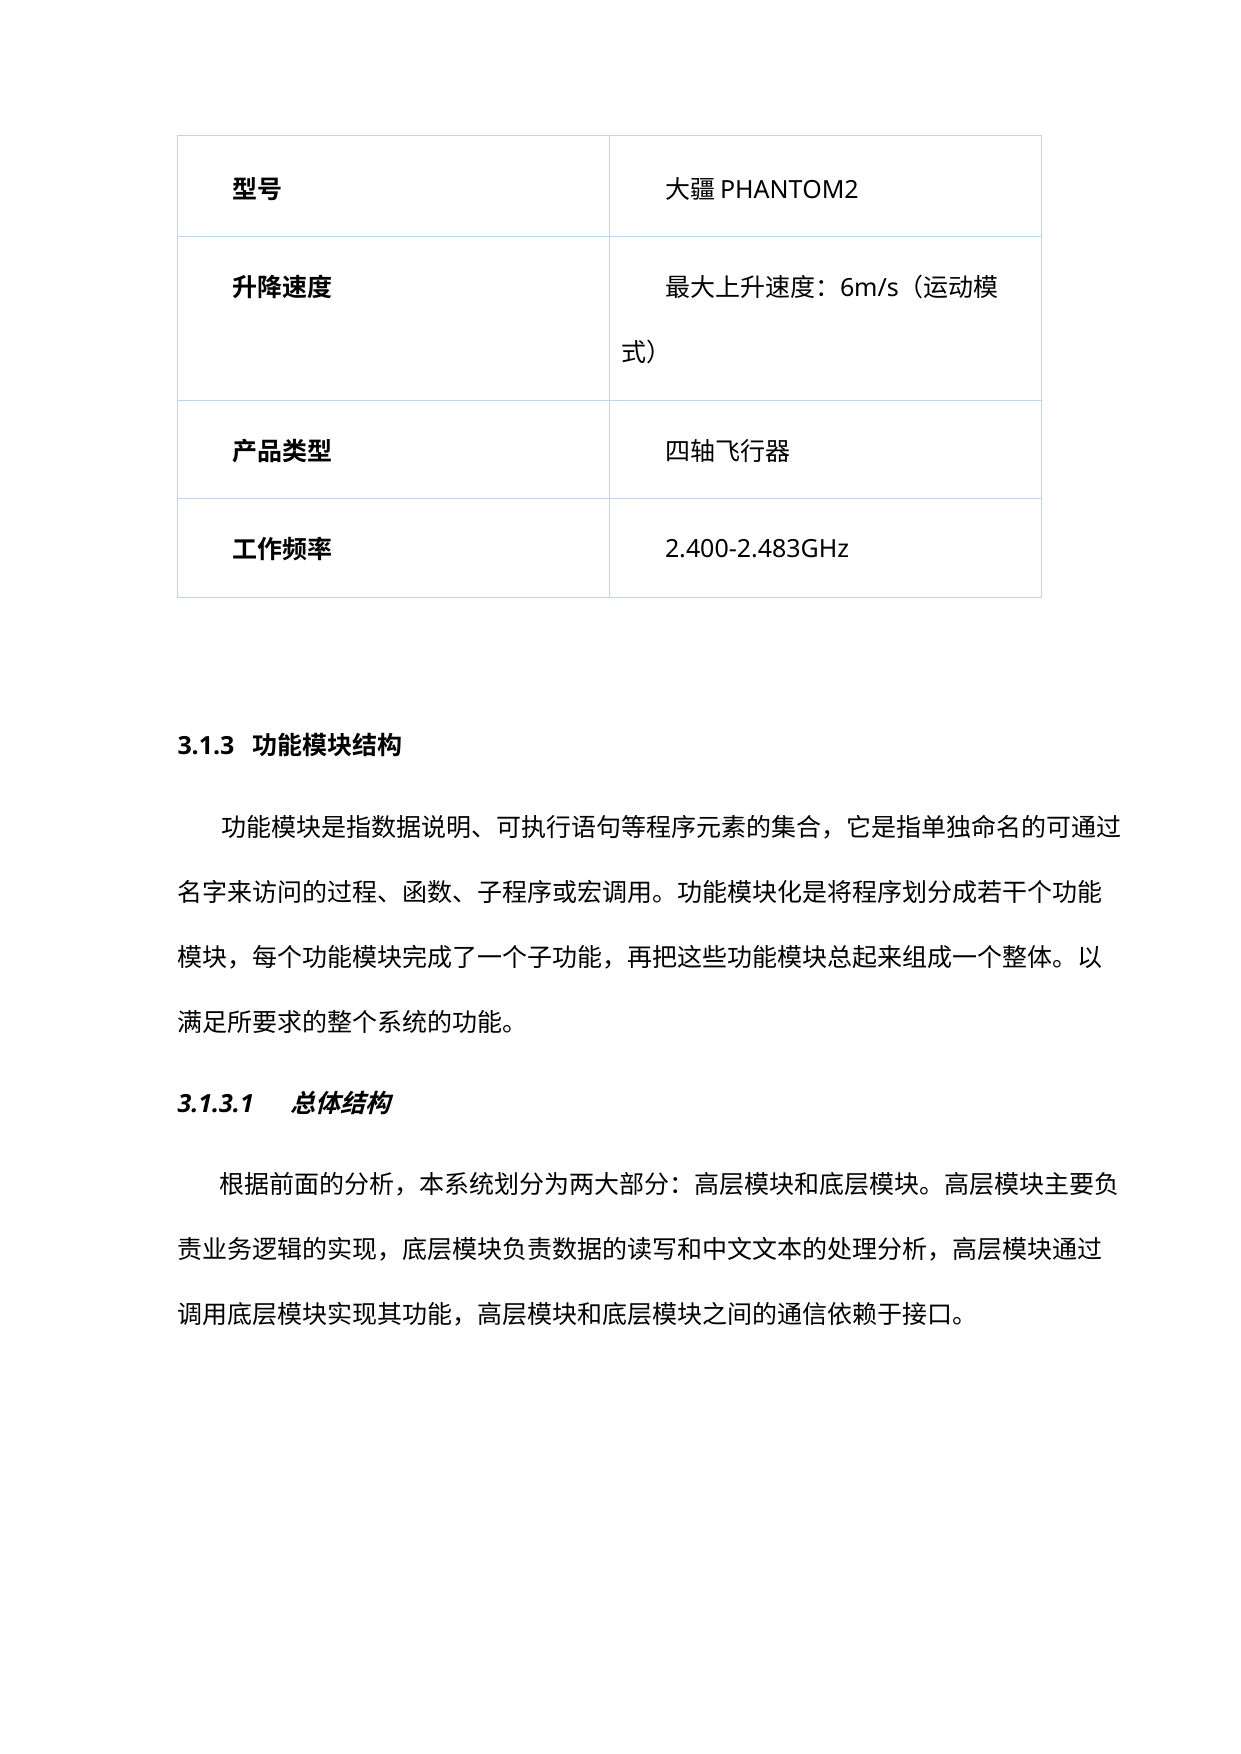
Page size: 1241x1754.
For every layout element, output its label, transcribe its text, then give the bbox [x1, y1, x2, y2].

table_cell 型号 [178, 136, 609, 236]
table_cell 工作频率 [178, 499, 609, 597]
table_cell 大疆PHANTOM2 [610, 136, 1041, 236]
table_cell 最大上升速度：6m/s（运动模式） [610, 237, 1041, 399]
subtitle 总体结构 [177, 1069, 1122, 1134]
table_cell 产品类型 [178, 401, 609, 498]
text 功能模块是指数据说明、可执行语句等程序元素的集合，它是指单独命名的可通过名字来访问的过程、函数、子程序或宏调用。功能模块化是将程序划分成若干个功能模块，每个功能模块完成了一个子功能，再把这些功能模块总起来组成一个整体。以满足所要求的整个系统的功能。 [177, 793, 1122, 1053]
subtitle 功能模块结构 [177, 711, 1122, 776]
table_cell 四轴飞行器 [610, 401, 1041, 498]
table_cell 升降速度 [178, 237, 609, 399]
table_cell 2.400-2.483GHz [610, 499, 1041, 597]
text 根据前面的分析，本系统划分为两大部分：高层模块和底层模块。高层模块主要负责业务逻辑的实现，底层模块负责数据的读写和中文文本的处理分析，高层模块通过调用底层模块实现其功能，高层模块和底层模块之间的通信依赖于接口。 [177, 1150, 1122, 1345]
